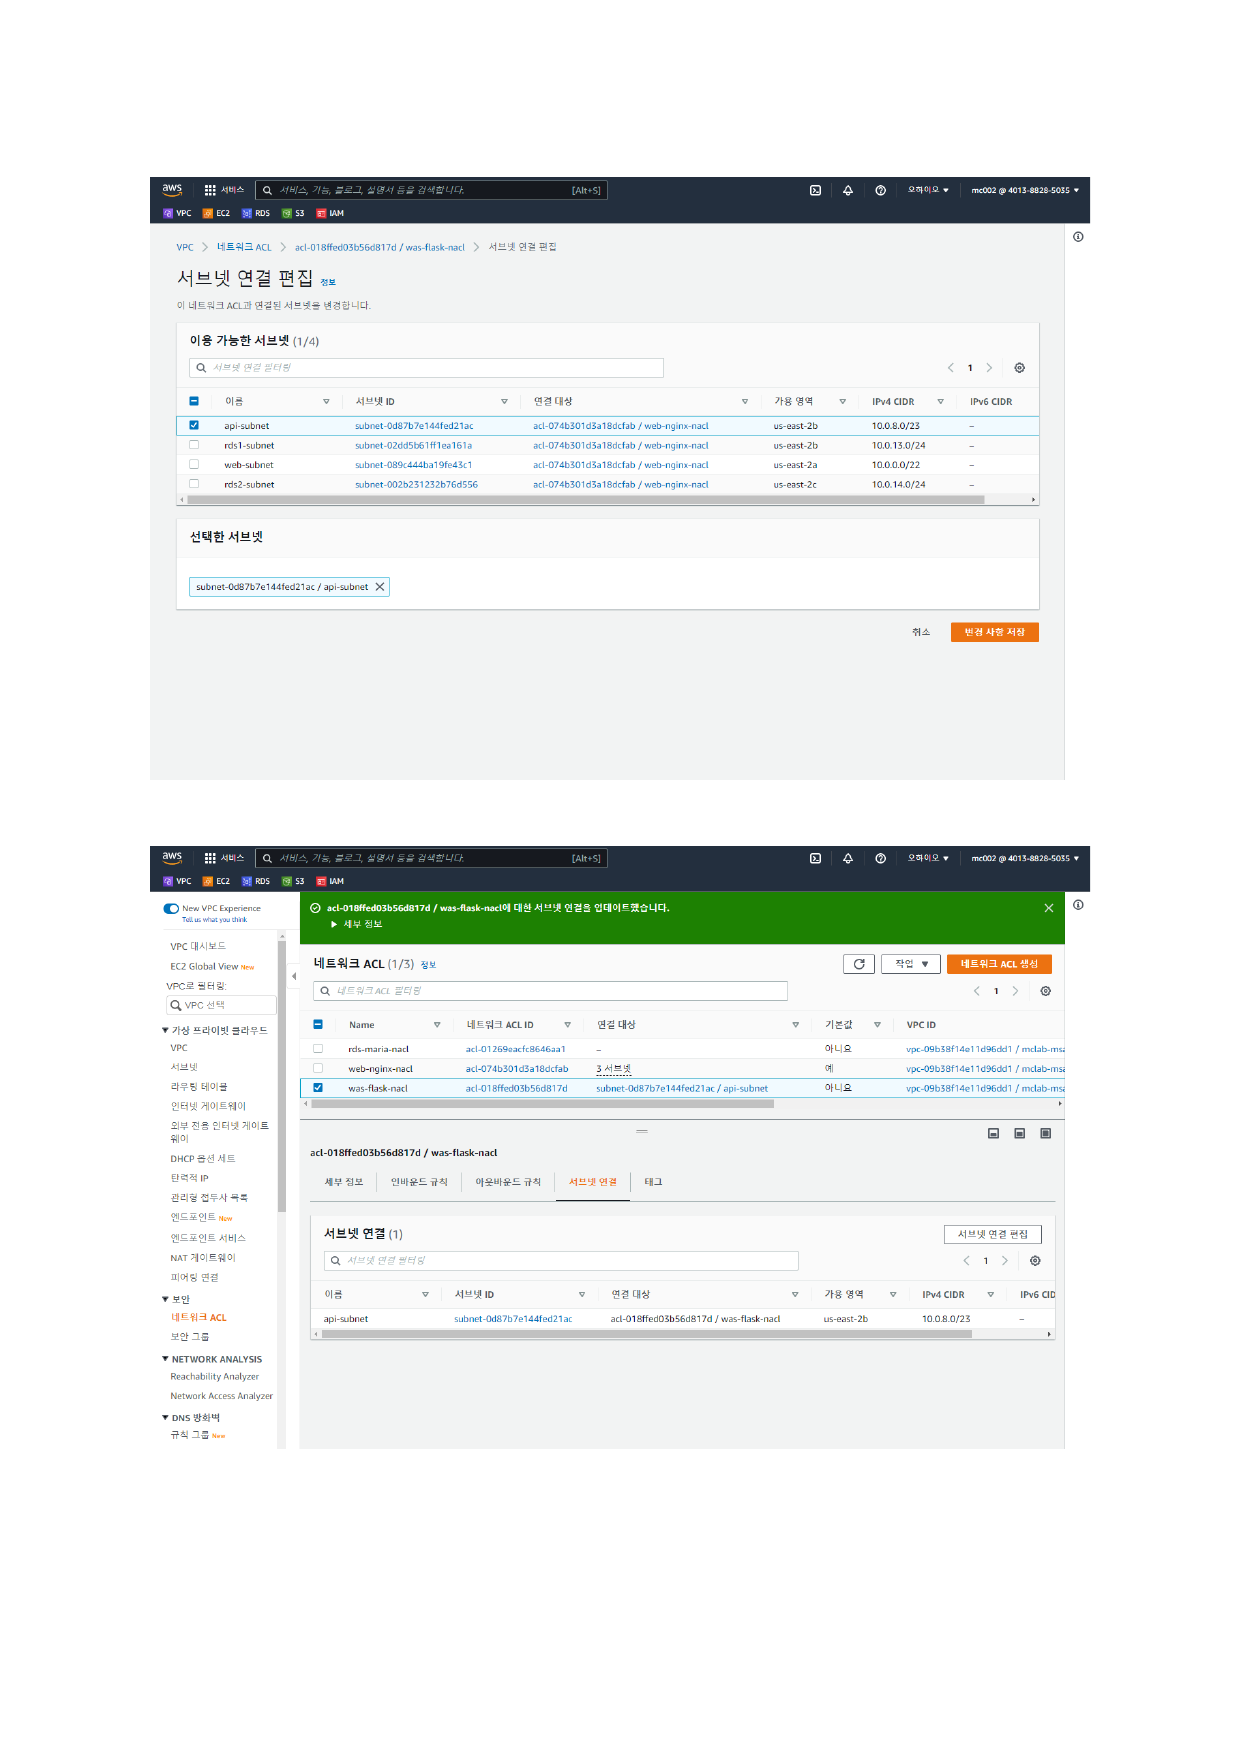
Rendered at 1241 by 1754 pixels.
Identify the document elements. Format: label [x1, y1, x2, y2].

picture [150, 846, 1091, 1449]
picture [150, 177, 1091, 780]
